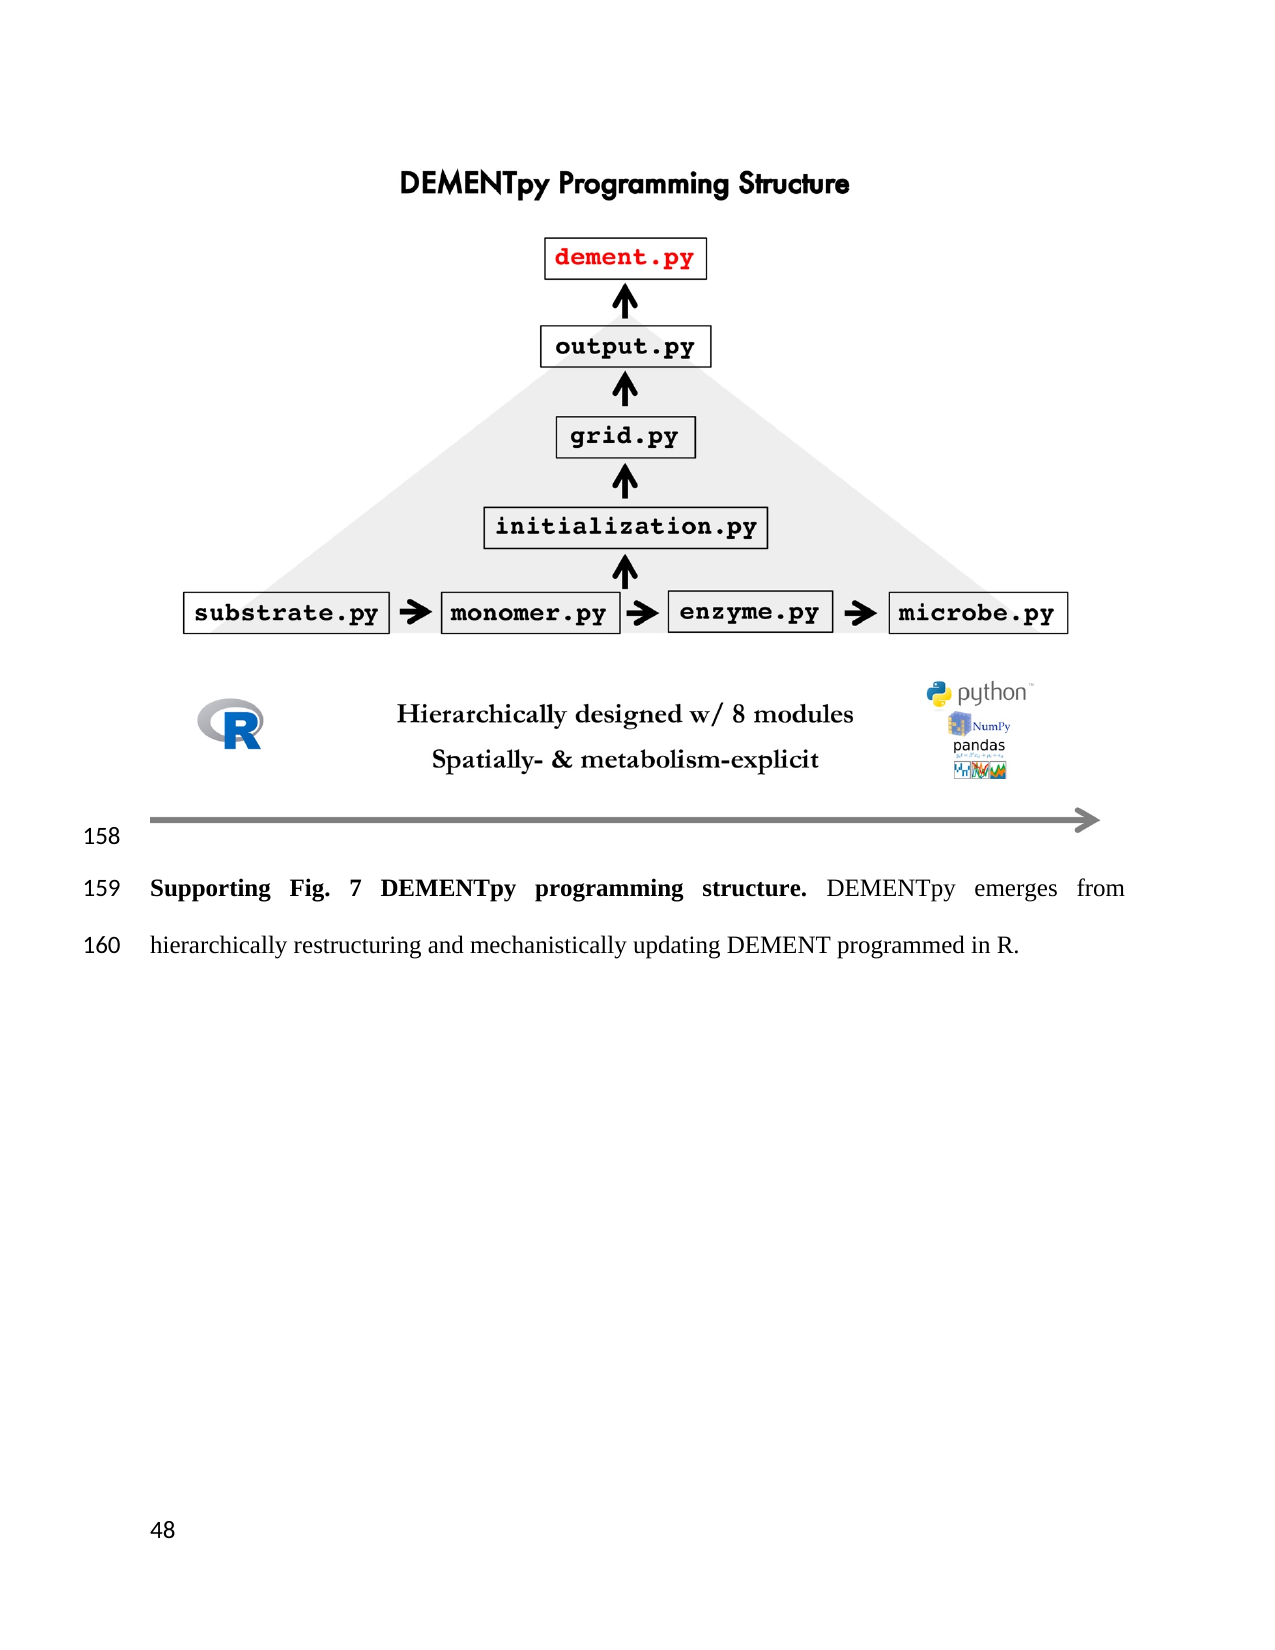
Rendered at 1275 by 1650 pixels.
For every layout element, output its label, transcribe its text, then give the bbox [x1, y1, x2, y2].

picture [150, 150, 1125, 845]
text Supporting Fig. 7 DEMENTpy programming structure. DEMENTpy emerges from hierarchically restructuring and mechanistically updating DEMENT programmed in R. [150, 873, 1125, 959]
